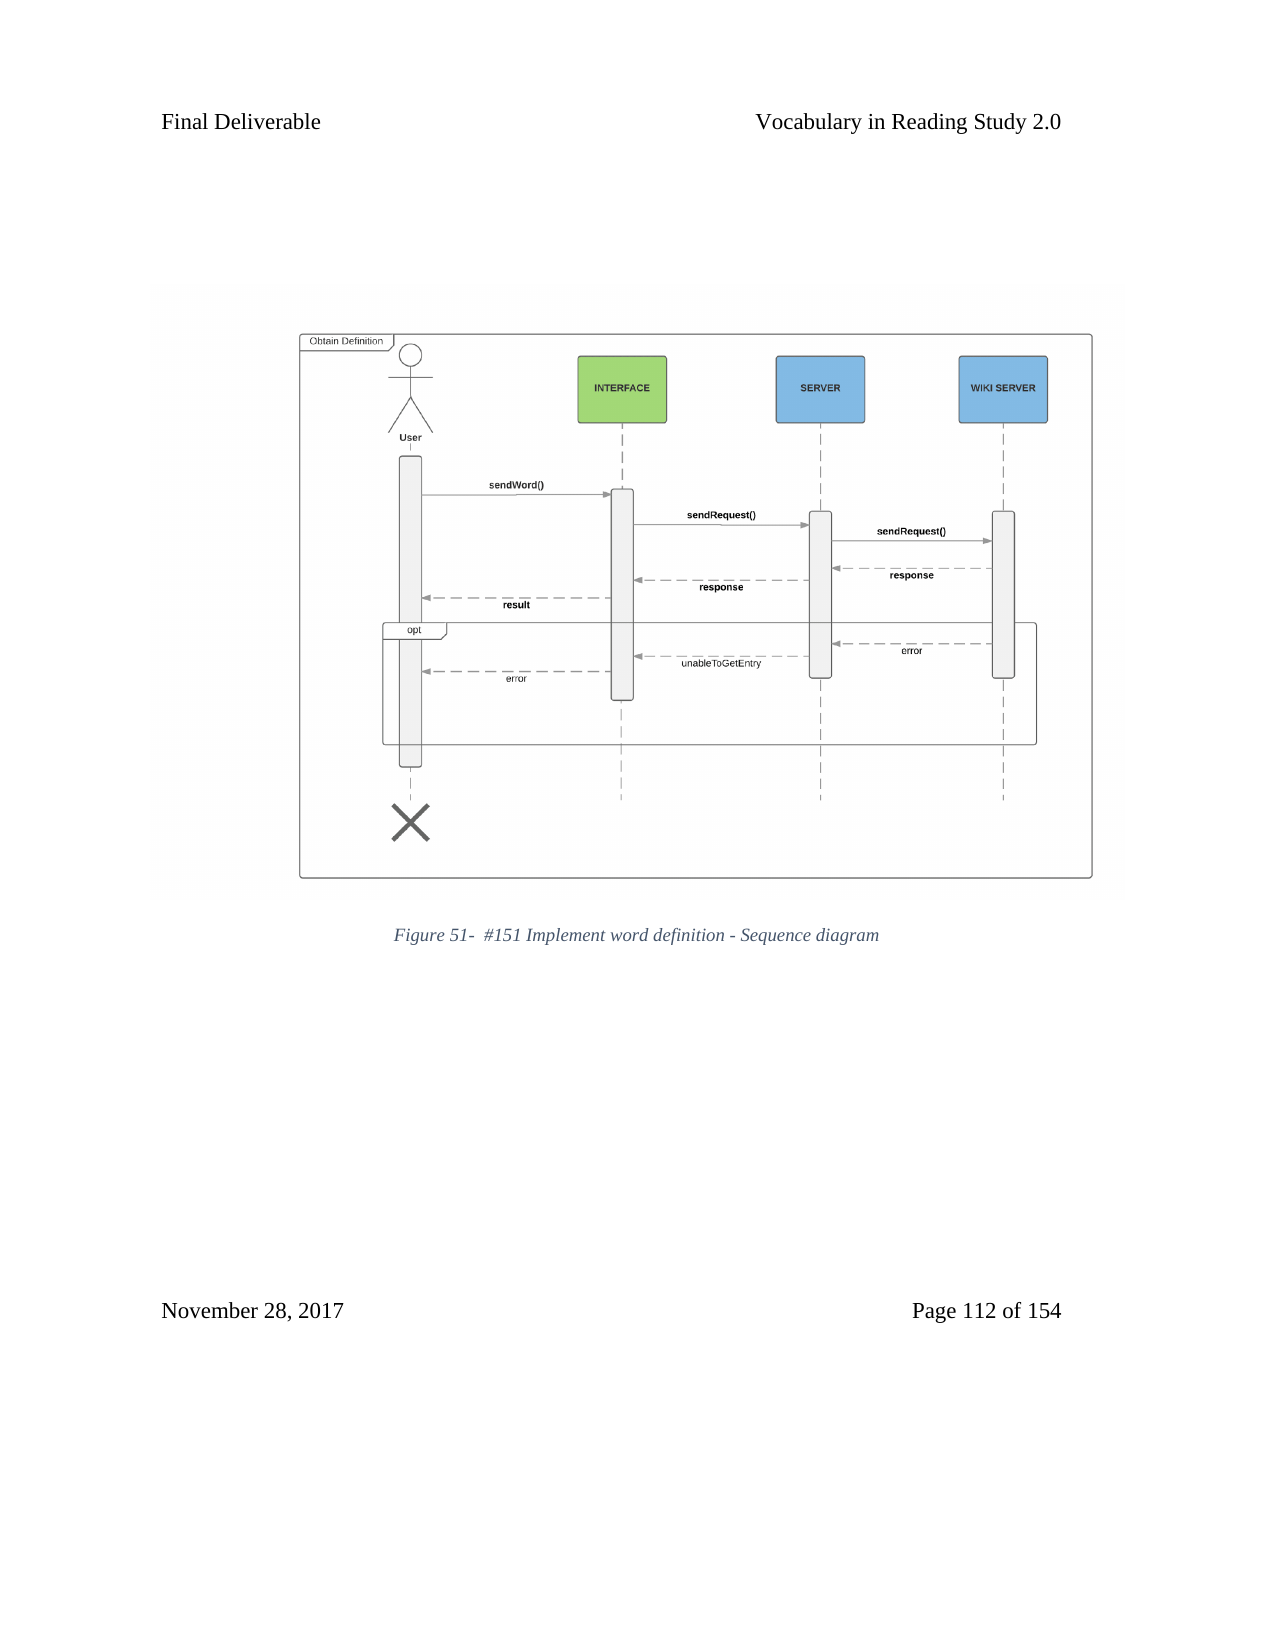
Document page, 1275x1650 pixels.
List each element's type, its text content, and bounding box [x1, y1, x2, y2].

picture [150, 284, 1125, 900]
text Figure 51- #151 Implement word definition - Sequence diagram [150, 924, 1125, 946]
